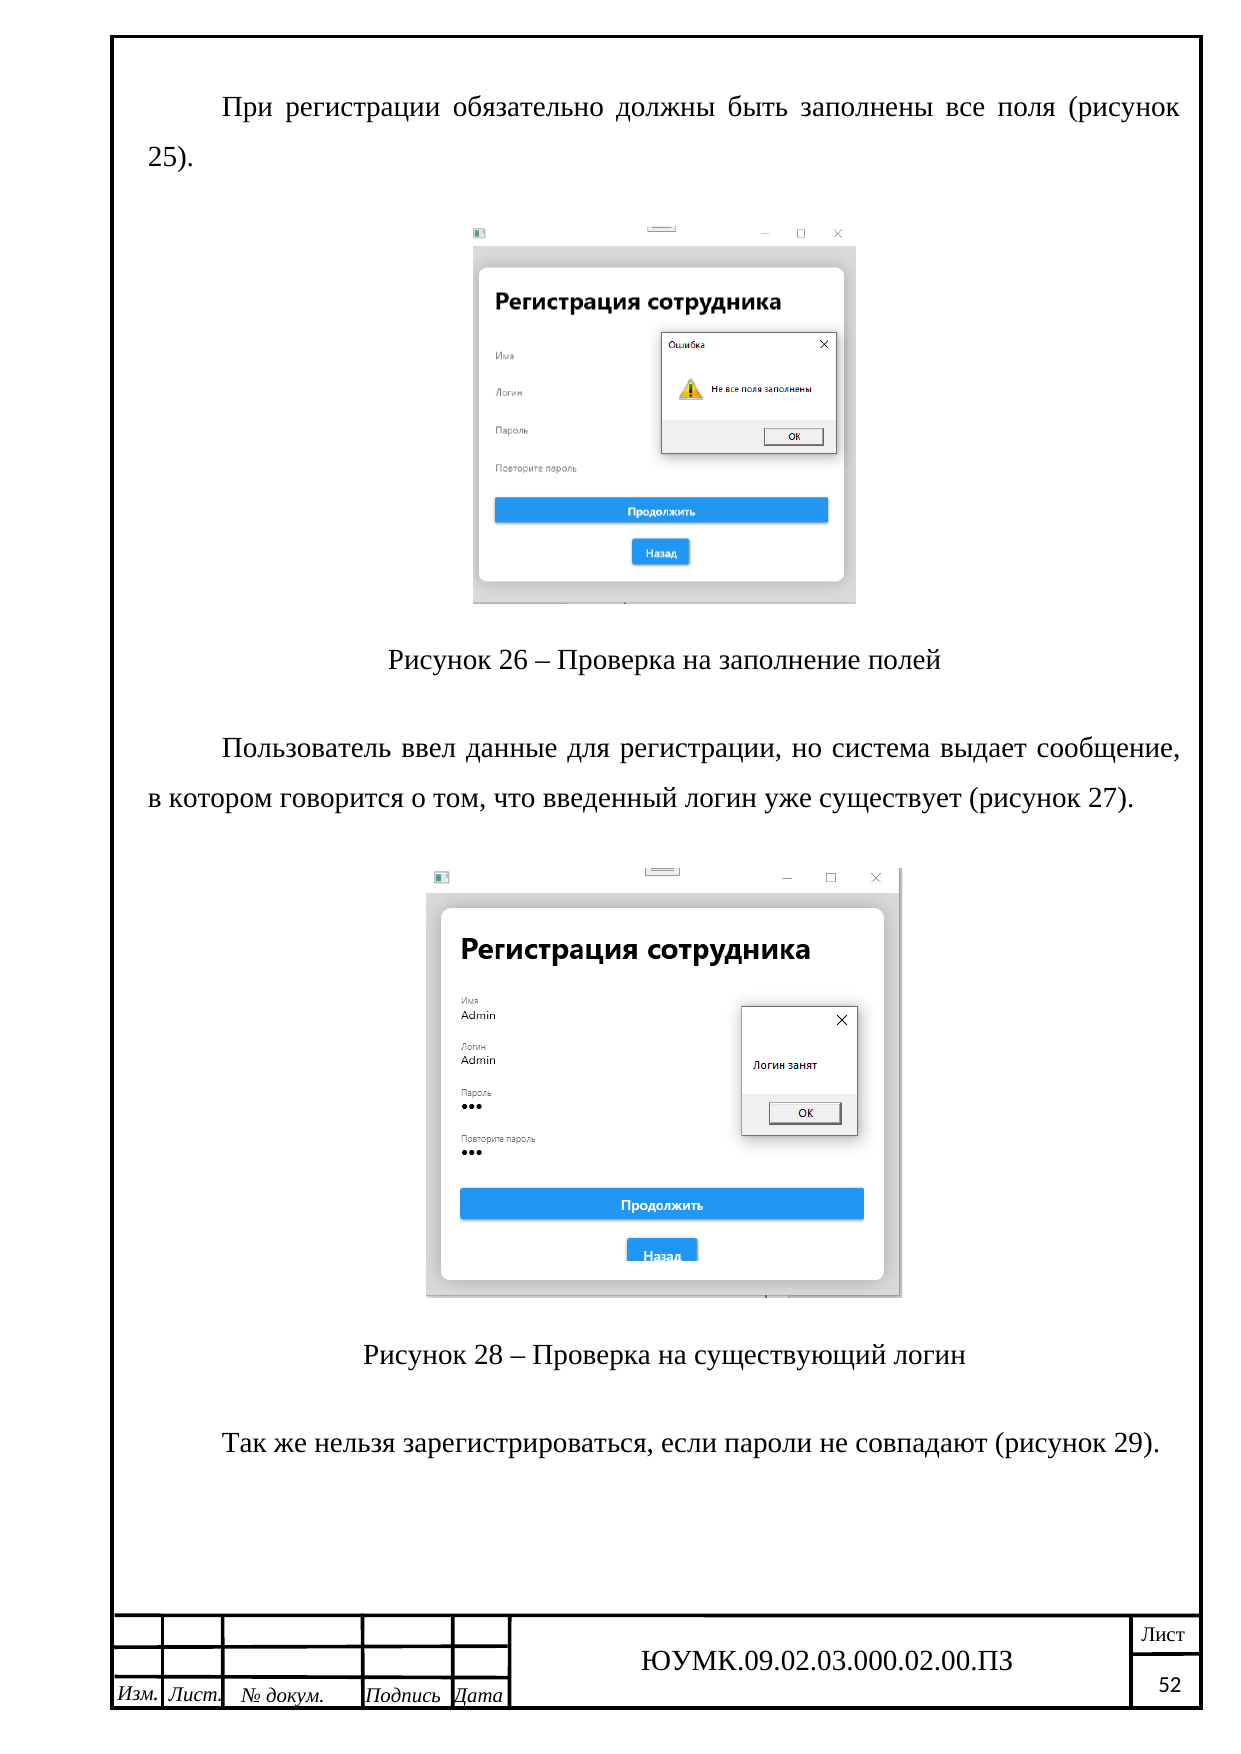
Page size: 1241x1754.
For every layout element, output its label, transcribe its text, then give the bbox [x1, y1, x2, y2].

picture [473, 226, 856, 604]
text Рисунок 26 – Проверка на заполнение полей [118, 642, 1211, 676]
picture [426, 868, 903, 1298]
text Пользователь ввел данные для регистрации, но система выдает сообщение, в котором говорится о том, что введенный логин уже существует (рисунок 27). [148, 730, 1181, 814]
text При регистрации обязательно должны быть заполнены все поля (рисунок 25). [148, 89, 1181, 172]
text Так же нельзя зарегистрироваться, если пароли не совпадают (рисунок 29). [148, 1425, 1181, 1458]
text Рисунок 28 – Проверка на существующий логин [118, 1337, 1211, 1370]
